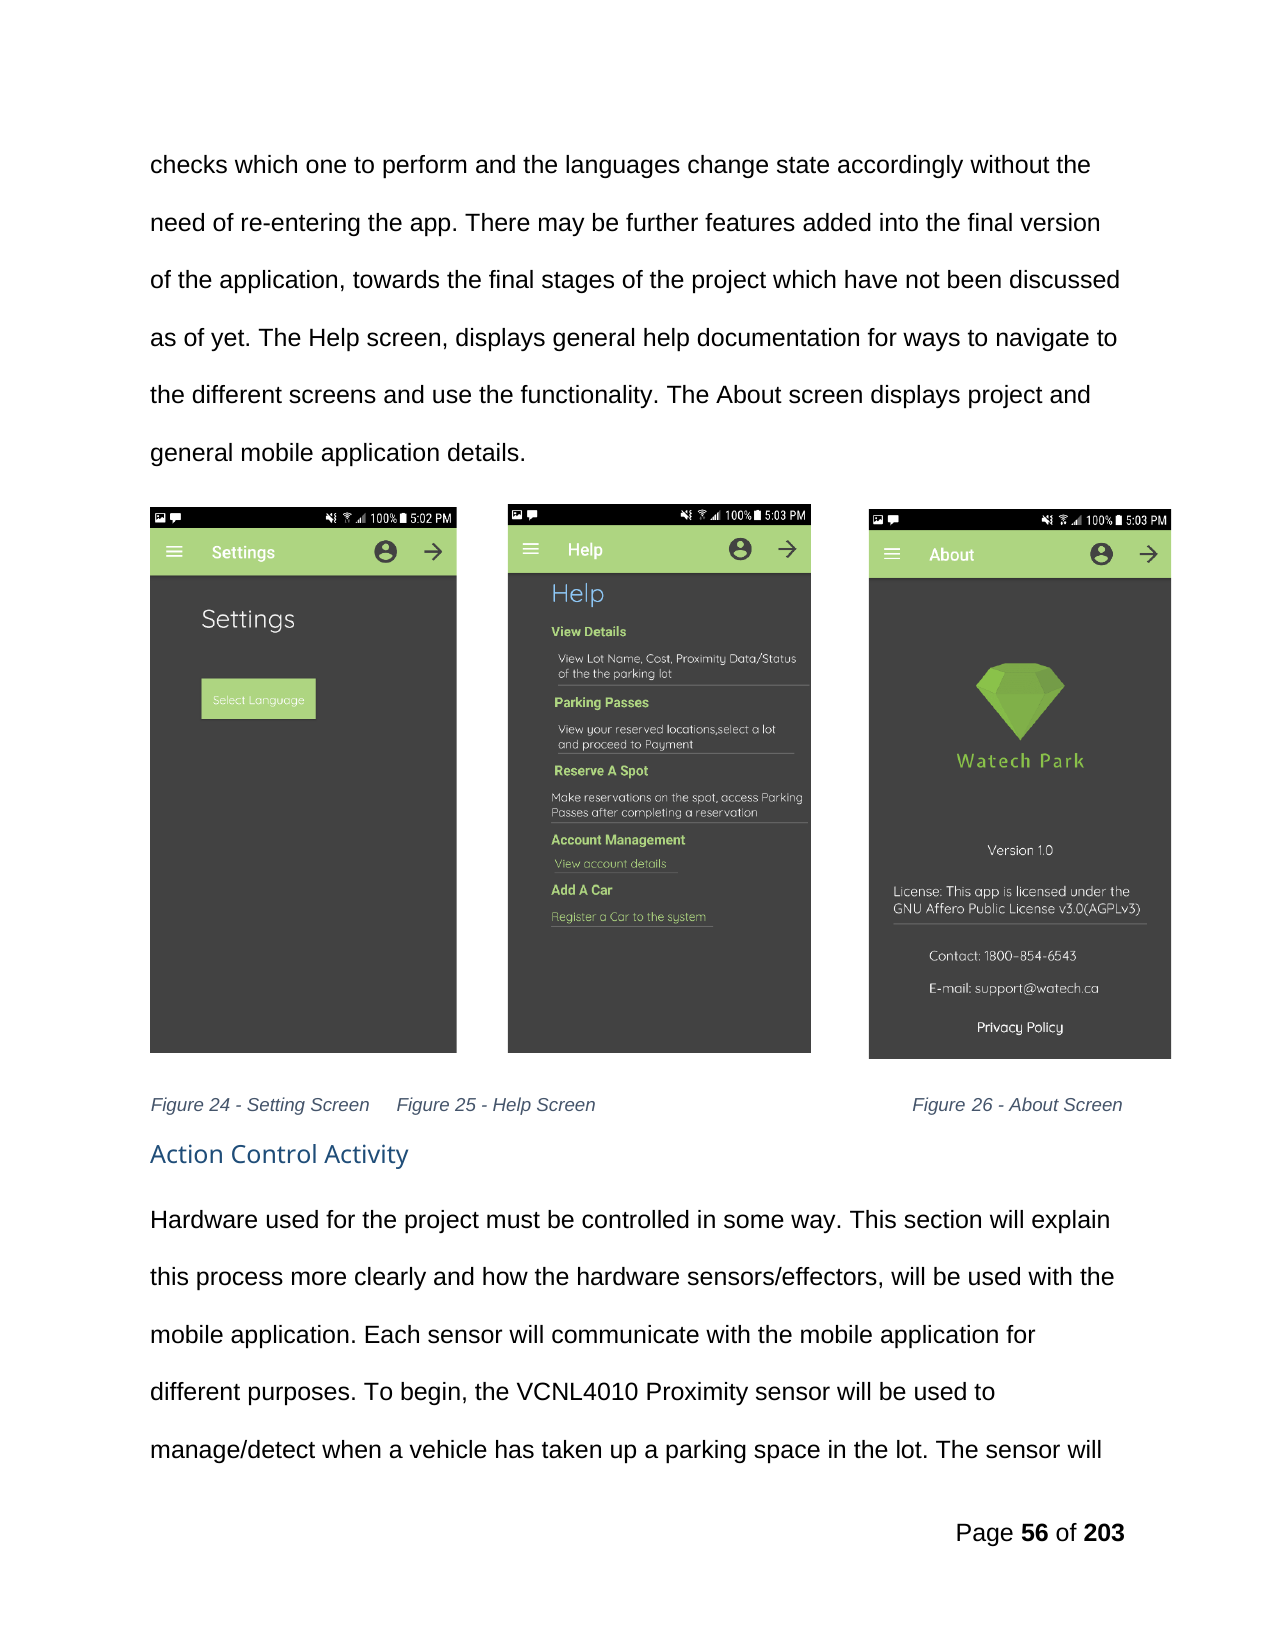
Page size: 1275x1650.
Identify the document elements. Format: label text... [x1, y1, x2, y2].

text Figure 24 - Setting Screen Figure 25 - Help Screen Figure 26 - About Screen [150, 1094, 1125, 1116]
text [150, 1204, 1125, 1463]
picture [507, 504, 811, 1053]
picture [150, 507, 457, 1053]
subtitle Action Control Activity [150, 1136, 1125, 1171]
picture [868, 509, 1172, 1059]
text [150, 150, 1125, 466]
